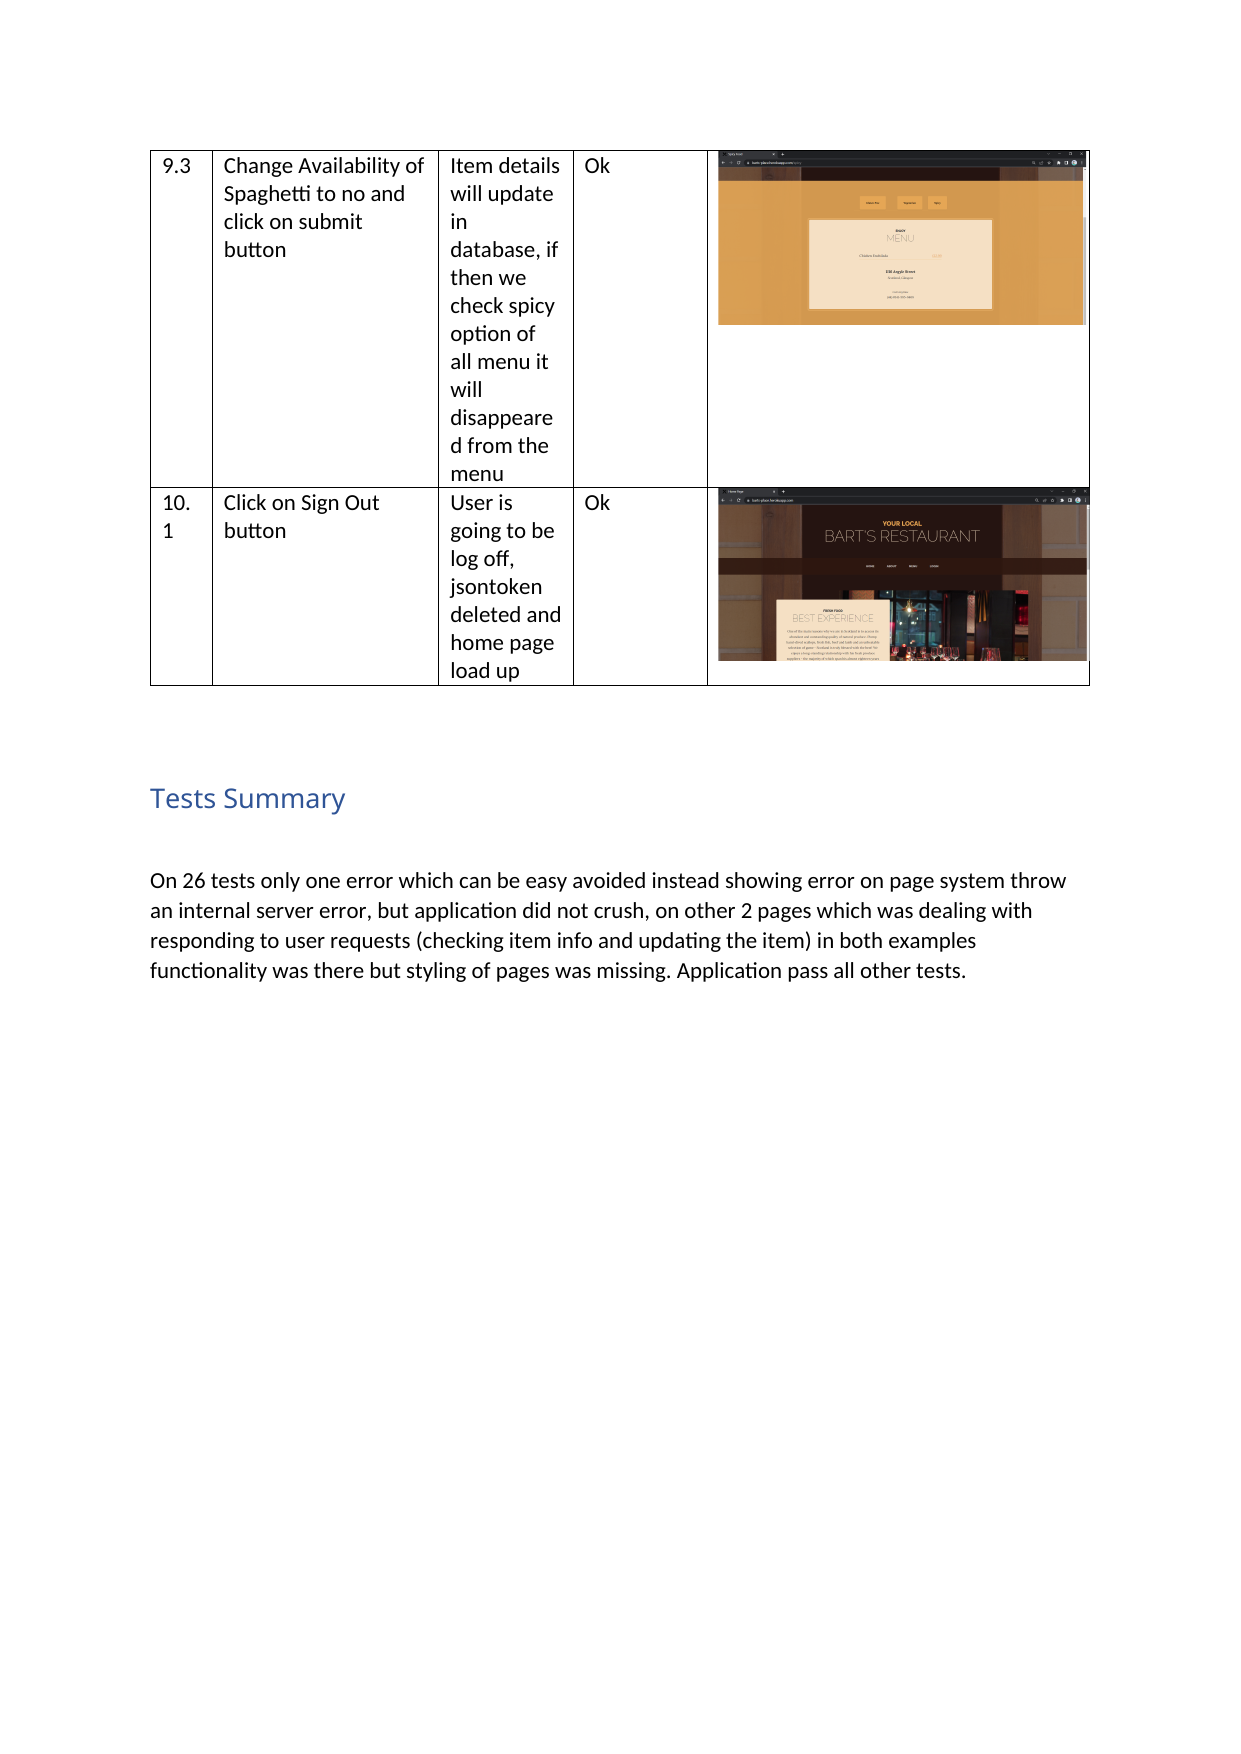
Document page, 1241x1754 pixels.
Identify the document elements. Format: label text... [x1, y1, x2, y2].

table_cell Click on Sign Out button [213, 488, 438, 684]
table_cell Ok [574, 488, 707, 684]
table_cell Ok [574, 151, 707, 487]
table_cell User is going to be log off, jsontoken deleted and home page load up [439, 488, 573, 684]
table_cell Change Availability of Spaghetti to no and click on submit button [213, 151, 438, 487]
picture [718, 488, 1090, 661]
table_cell 9.3 [151, 151, 212, 487]
table_cell [708, 488, 1089, 684]
text On 26 tests only one error which can be easy avoided instead showing error on page system throw an internal server error, but application did not crush, on other 2 pages which was dealing with responding to user requests (checking item info and updating the item) in both examples functionality was there but styling of pages was missing. Application pass all other tests. [150, 866, 1090, 984]
table_cell [708, 151, 1089, 487]
table_cell 10.1 [151, 488, 212, 684]
picture [718, 151, 1087, 325]
subtitle Tests Summary [150, 779, 1090, 816]
table_cell Item details will update in database, if then we check spicy option of all menu it will disappeared from the menu [439, 151, 573, 487]
